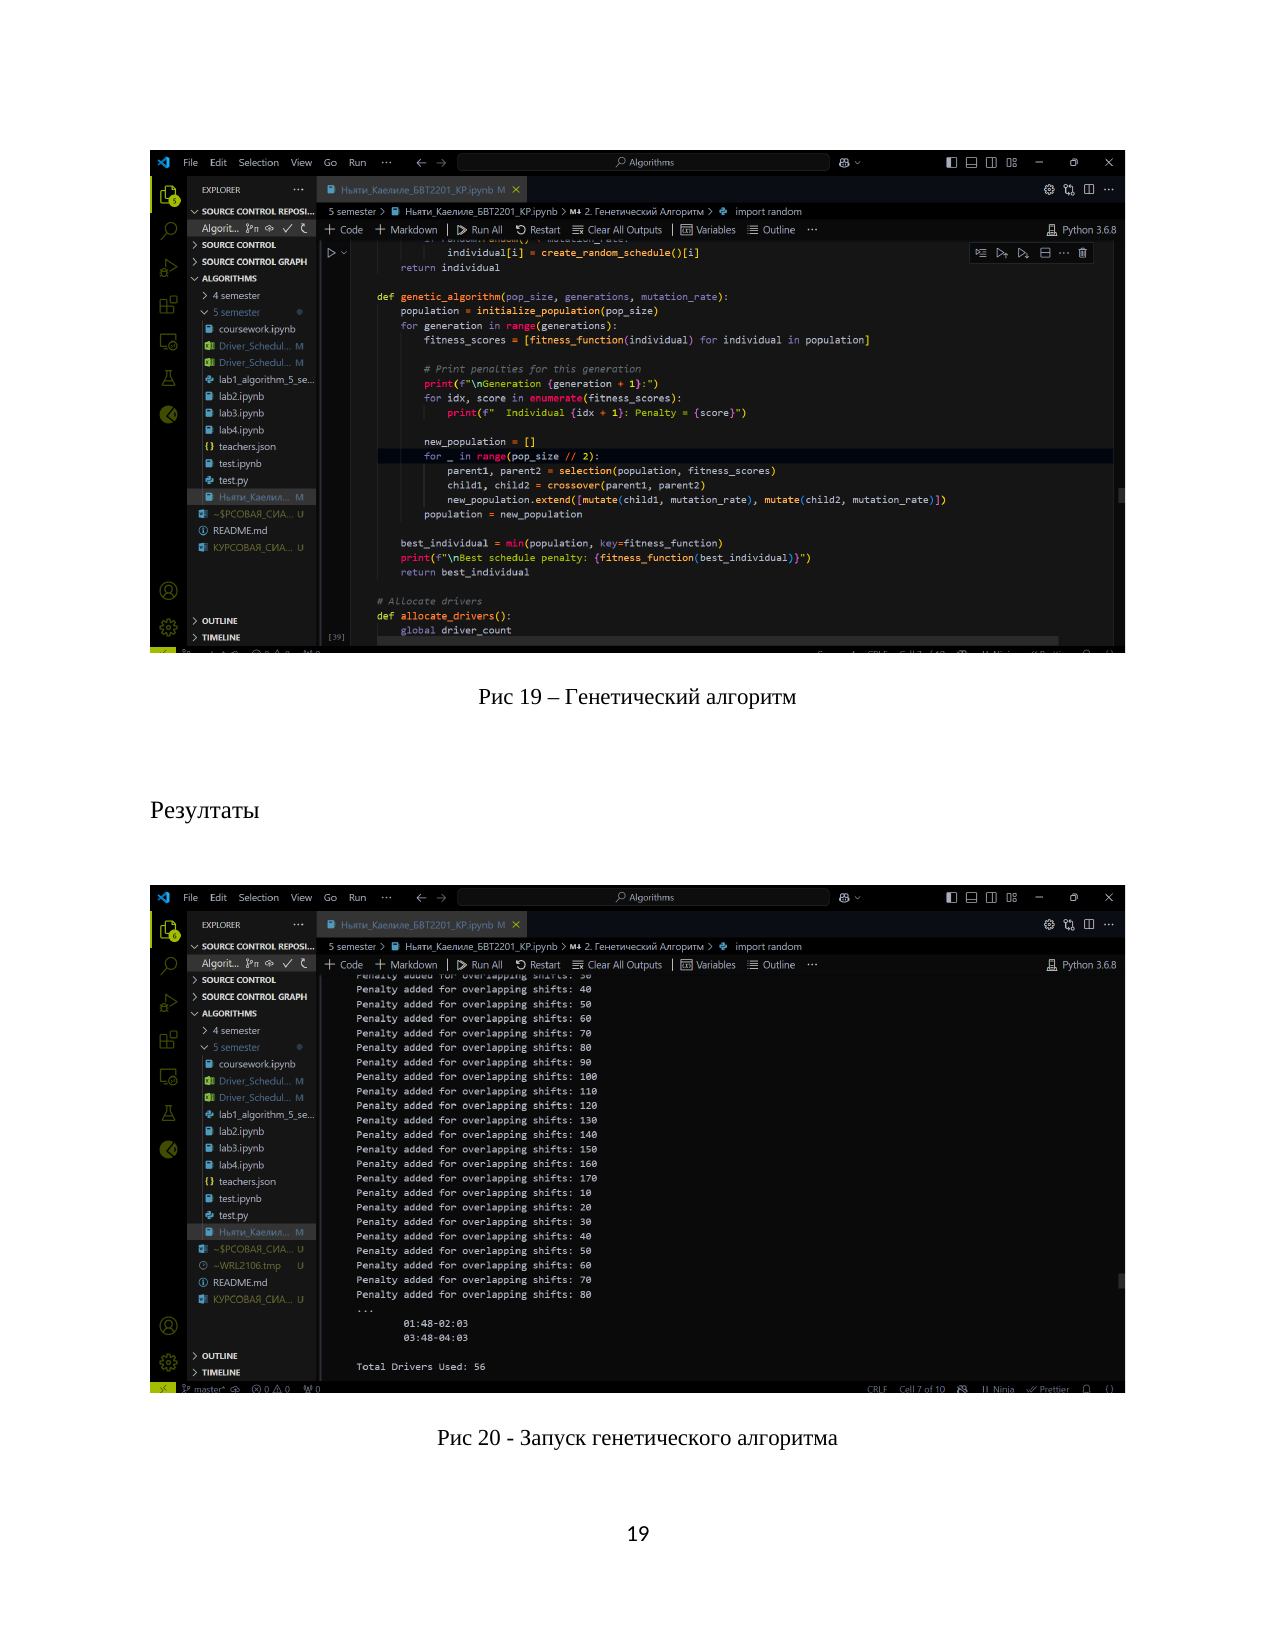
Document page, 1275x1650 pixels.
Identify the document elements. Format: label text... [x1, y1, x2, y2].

picture [150, 150, 1125, 653]
subtitle Резултаты [150, 795, 1125, 824]
picture [150, 885, 1125, 1393]
text Рис 20 - Запуск генетического алгоритма [150, 1423, 1125, 1450]
text Рис 19 – Генетический алгоритм [150, 683, 1125, 709]
